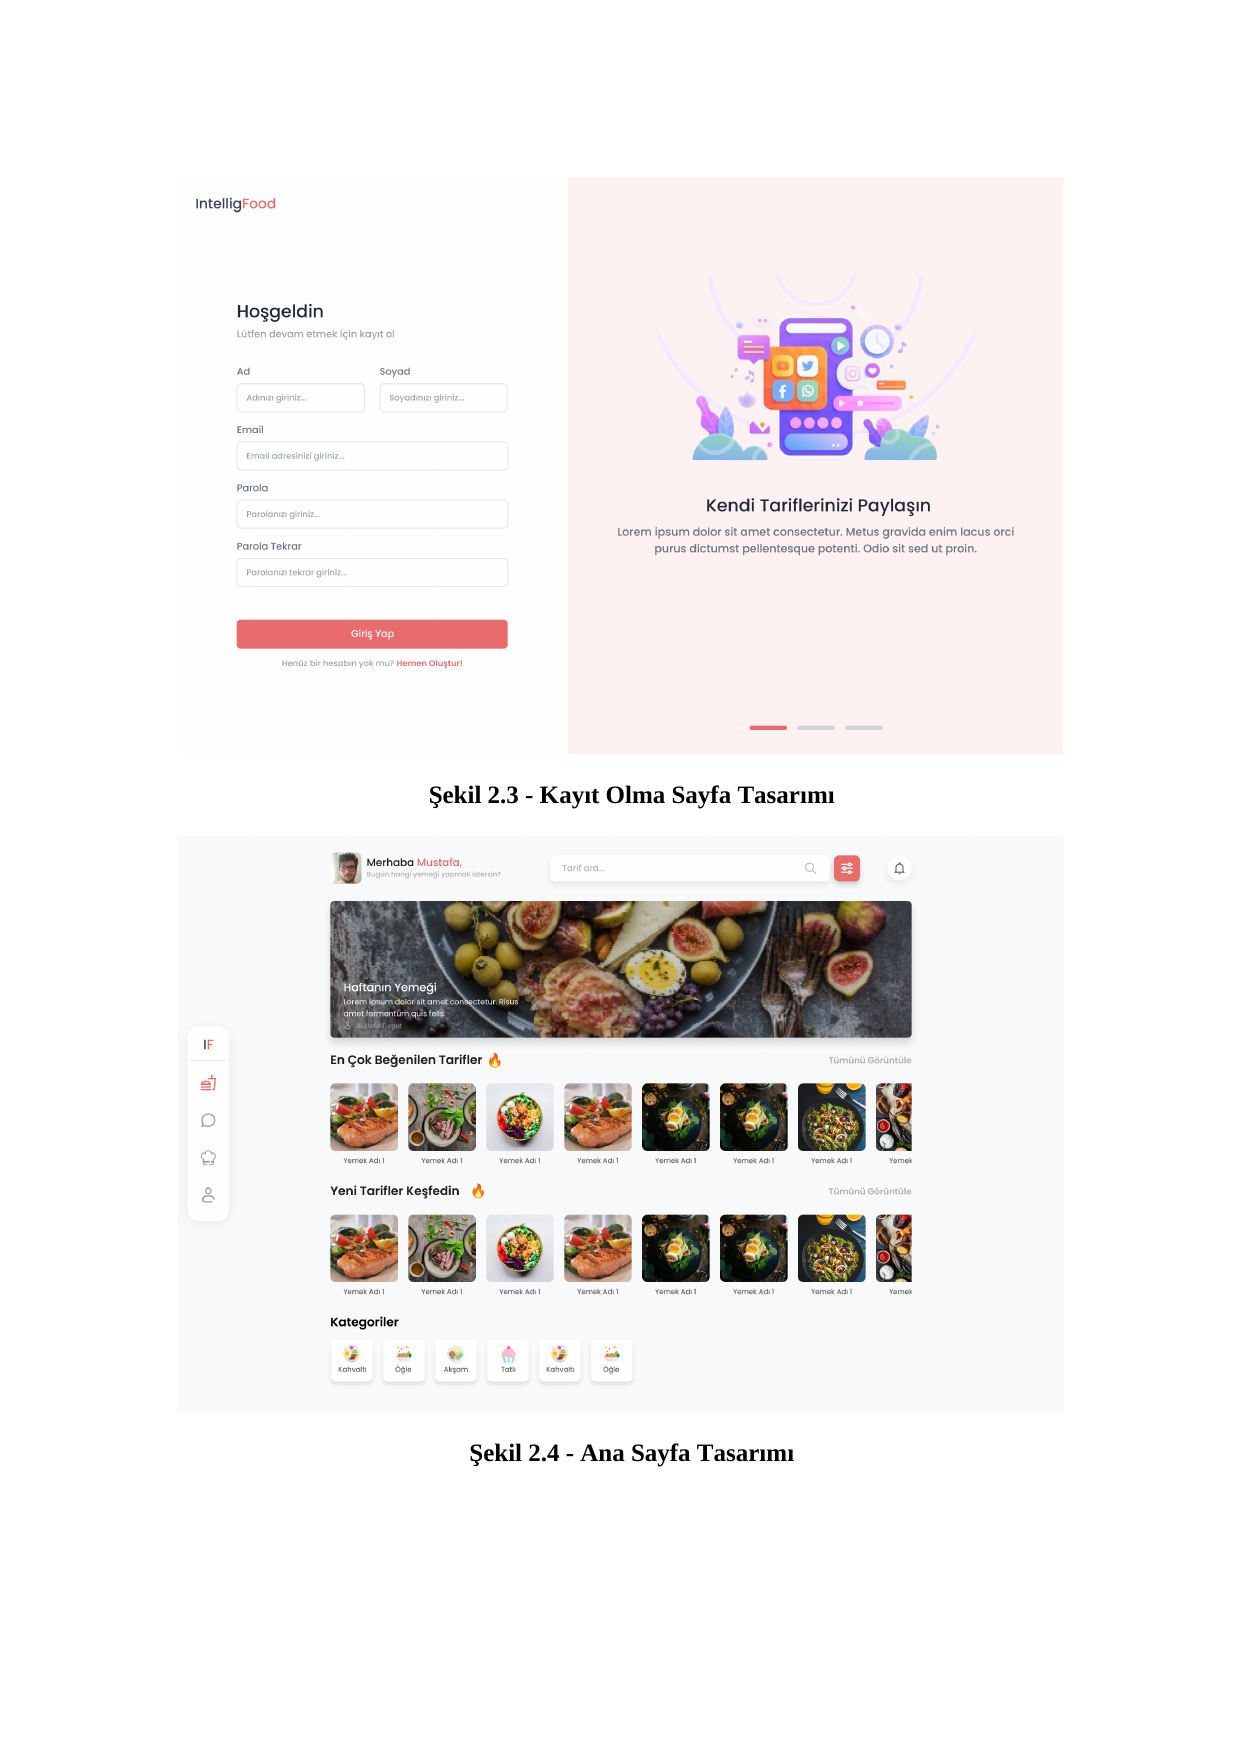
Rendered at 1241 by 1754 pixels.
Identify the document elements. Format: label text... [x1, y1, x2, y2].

picture [177, 177, 1064, 754]
picture [177, 835, 1064, 1412]
text Şekil 2.3 - Kayıt Olma Sayfa Tasarımı [200, 780, 1063, 808]
text Şekil 2.4 - Ana Sayfa Tasarımı [200, 1438, 1063, 1467]
